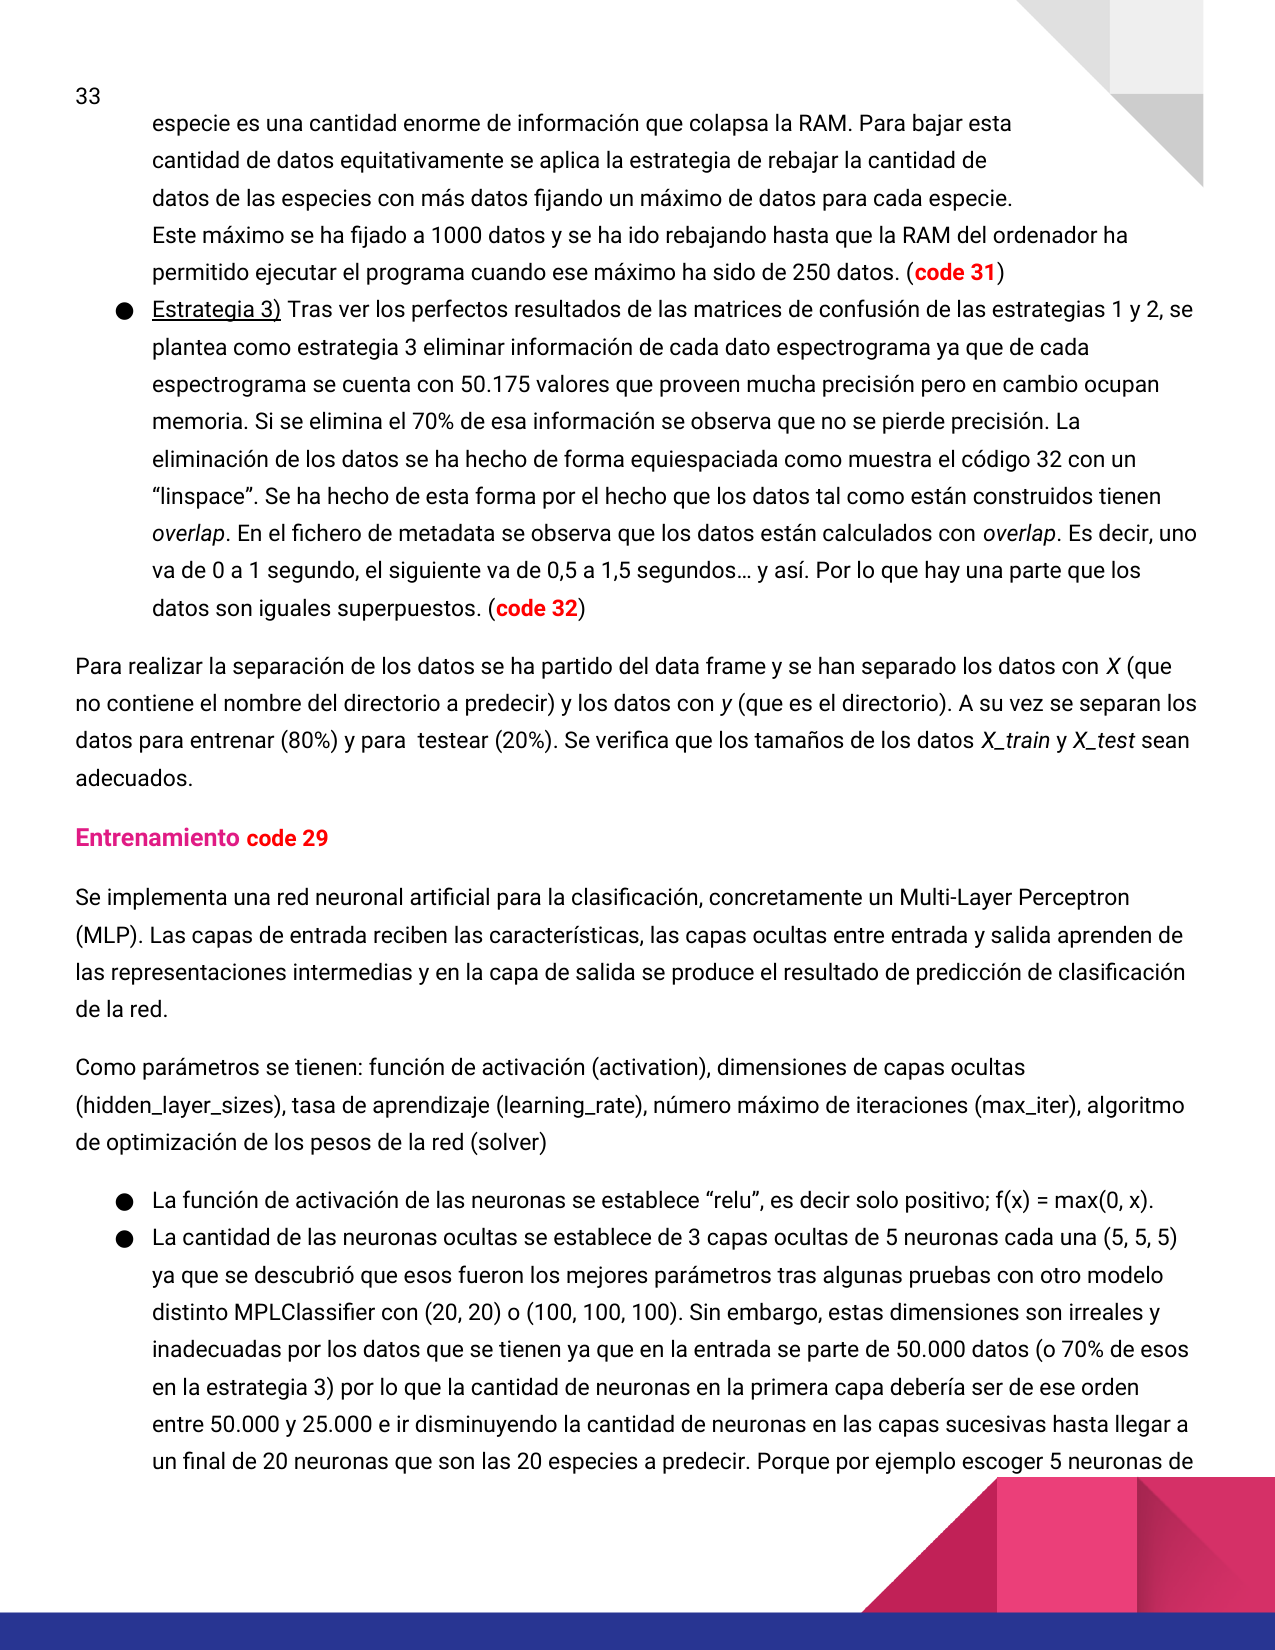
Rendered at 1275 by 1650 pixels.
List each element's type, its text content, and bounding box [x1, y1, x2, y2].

text Entrenamiento code 29 [75, 823, 1198, 852]
picture [1015, 0, 1204, 188]
list La función de activación de las neuronas se establece “relu”, es decir solo positivo; f(x) = max(0, x). [114, 1187, 1198, 1214]
picture [0, 1475, 1275, 1650]
text Para realizar la separación de los datos se ha partido del data frame y se han separado los datos con X (que no contiene el nombre del directorio a predecir) y los datos con y (que es el directorio). A su vez se separan los datos para entrenar (80%) y para testear (20%). Se verifica que los tamaños de los datos X_train y X_test sean adecuados. [75, 653, 1198, 792]
text Se implementa una red neuronal artificial para la clasificación, concretamente un Multi-Layer Perceptron (MLP). Las capas de entrada reciben las características, las capas ocultas entre entrada y salida aprenden de las representaciones intermedias y en la capa de salida se produce el resultado de predicción de clasificación de la red. [75, 884, 1198, 1023]
text Como parámetros se tienen: función de activación (activation), dimensiones de capas ocultas (hidden_layer_sizes), tasa de aprendizaje (learning_rate), número máximo de iteraciones (max_iter), algoritmo de optimización de los pesos de la red (solver) [75, 1054, 1198, 1156]
list Estrategia 3) Tras ver los perfectos resultados de las matrices de confusión de las estrategias 1 y 2, se plantea como estrategia 3 eliminar información de cada dato espectrograma ya que de cada espectrograma se cuenta con 50.175 valores que proveen mucha precisión pero en cambio ocupan memoria. Si se elimina el 70% de esa información se observa que no se pierde precisión. La eliminación de los datos se ha hecho de forma equiespaciada como muestra el código 32 con un “linspace”. Se ha hecho de esta forma por el hecho que los datos tal como están construidos tienen overlap. En el fichero de metadata se observa que los datos están calculados con overlap. Es decir, uno va de 0 a 1 segundo, el siguiente va de 0,5 a 1,5 segundos… y así. Por lo que hay una parte que los datos son iguales superpuestos. (code 32) [114, 297, 1198, 622]
